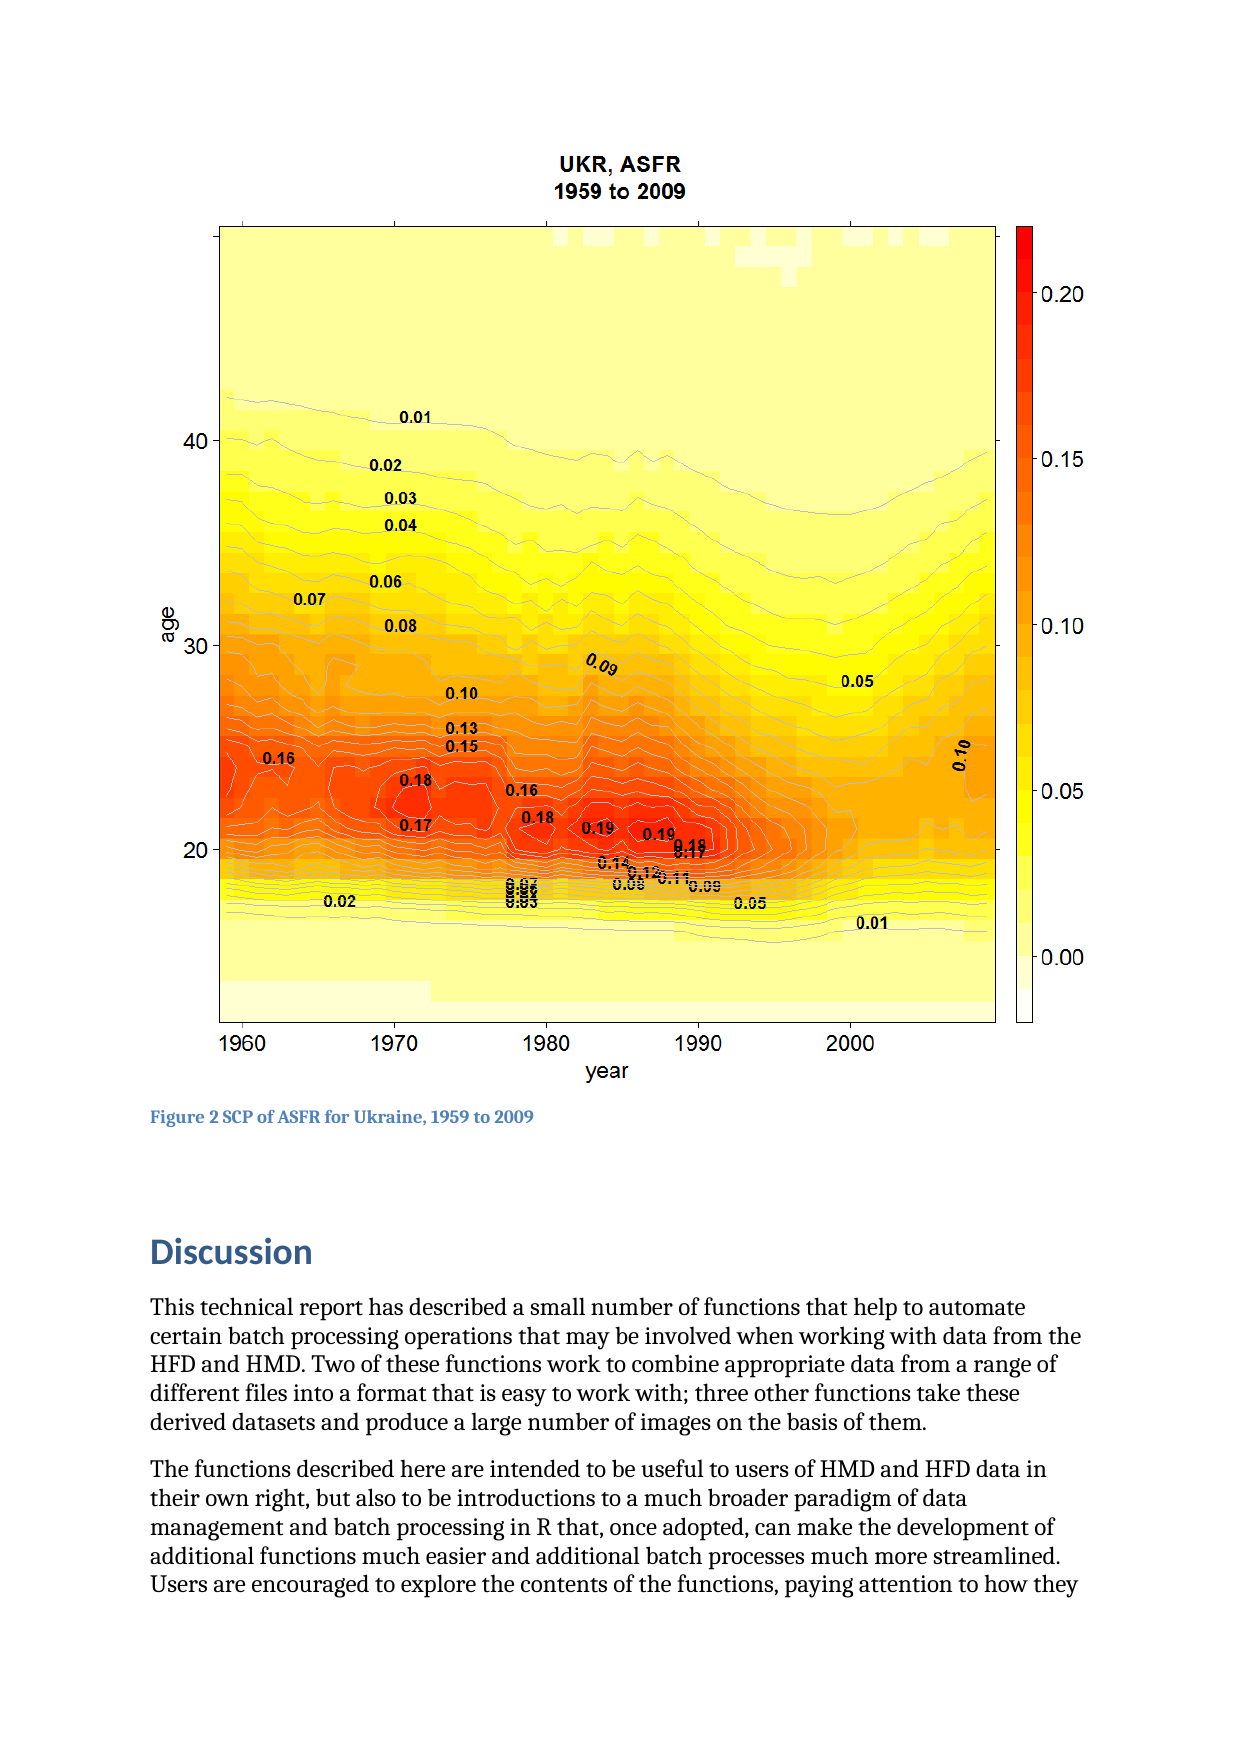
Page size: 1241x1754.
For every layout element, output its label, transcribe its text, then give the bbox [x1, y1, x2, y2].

subtitle Discussion [150, 1228, 1090, 1274]
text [150, 1455, 1090, 1599]
text Figure 2 SCP of ASFR for Ukraine, 1959 to 2009 [150, 1107, 1090, 1129]
text This technical report has described a small number of functions that help to automate certain batch processing operations that may be involved when working with data from the HFD and HMD. Two of these functions work to combine appropriate data from a range of different files into a format that is easy to work with; three other functions take these derived datasets and produce a large number of images on the basis of them. [150, 1293, 1090, 1437]
picture [150, 150, 1089, 1089]
